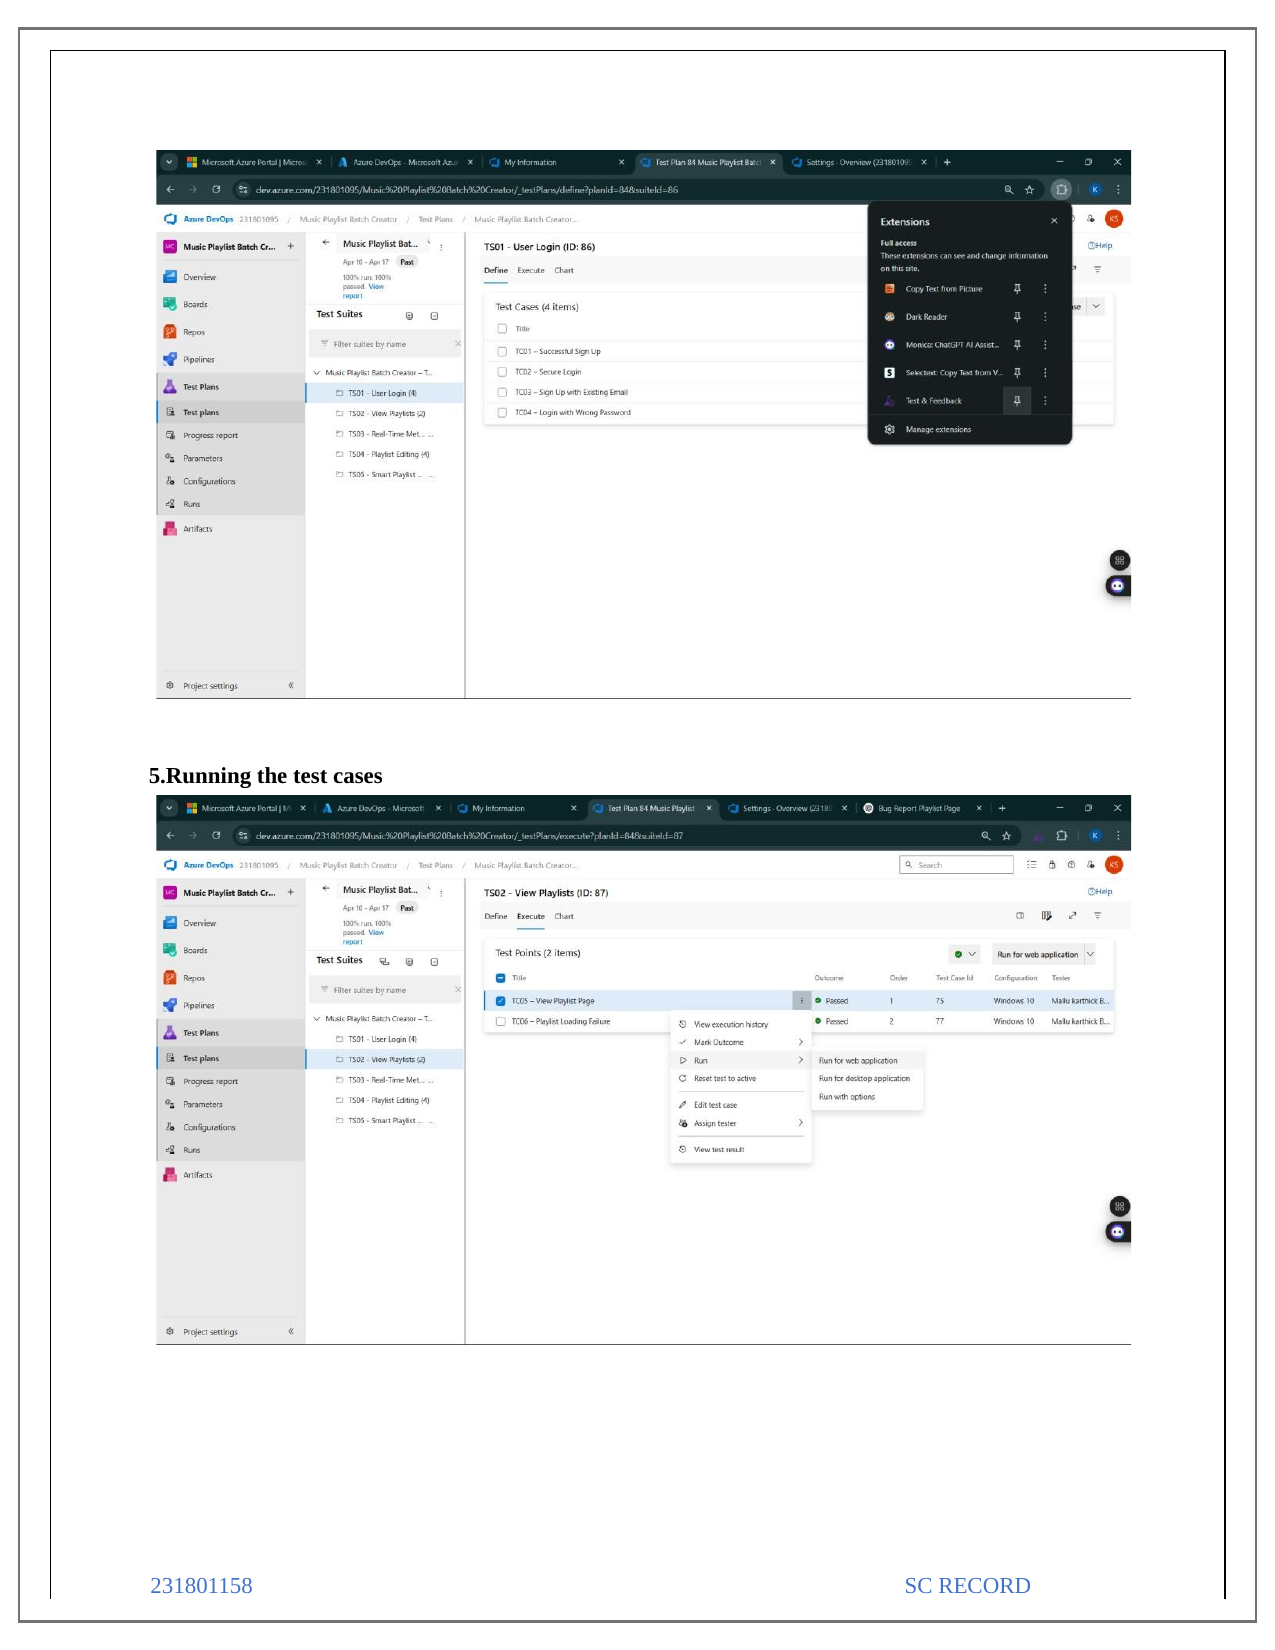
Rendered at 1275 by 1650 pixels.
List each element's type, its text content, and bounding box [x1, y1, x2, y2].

text 5.Running the test cases [148, 762, 1064, 788]
picture [156, 150, 1132, 699]
picture [156, 795, 1132, 1345]
